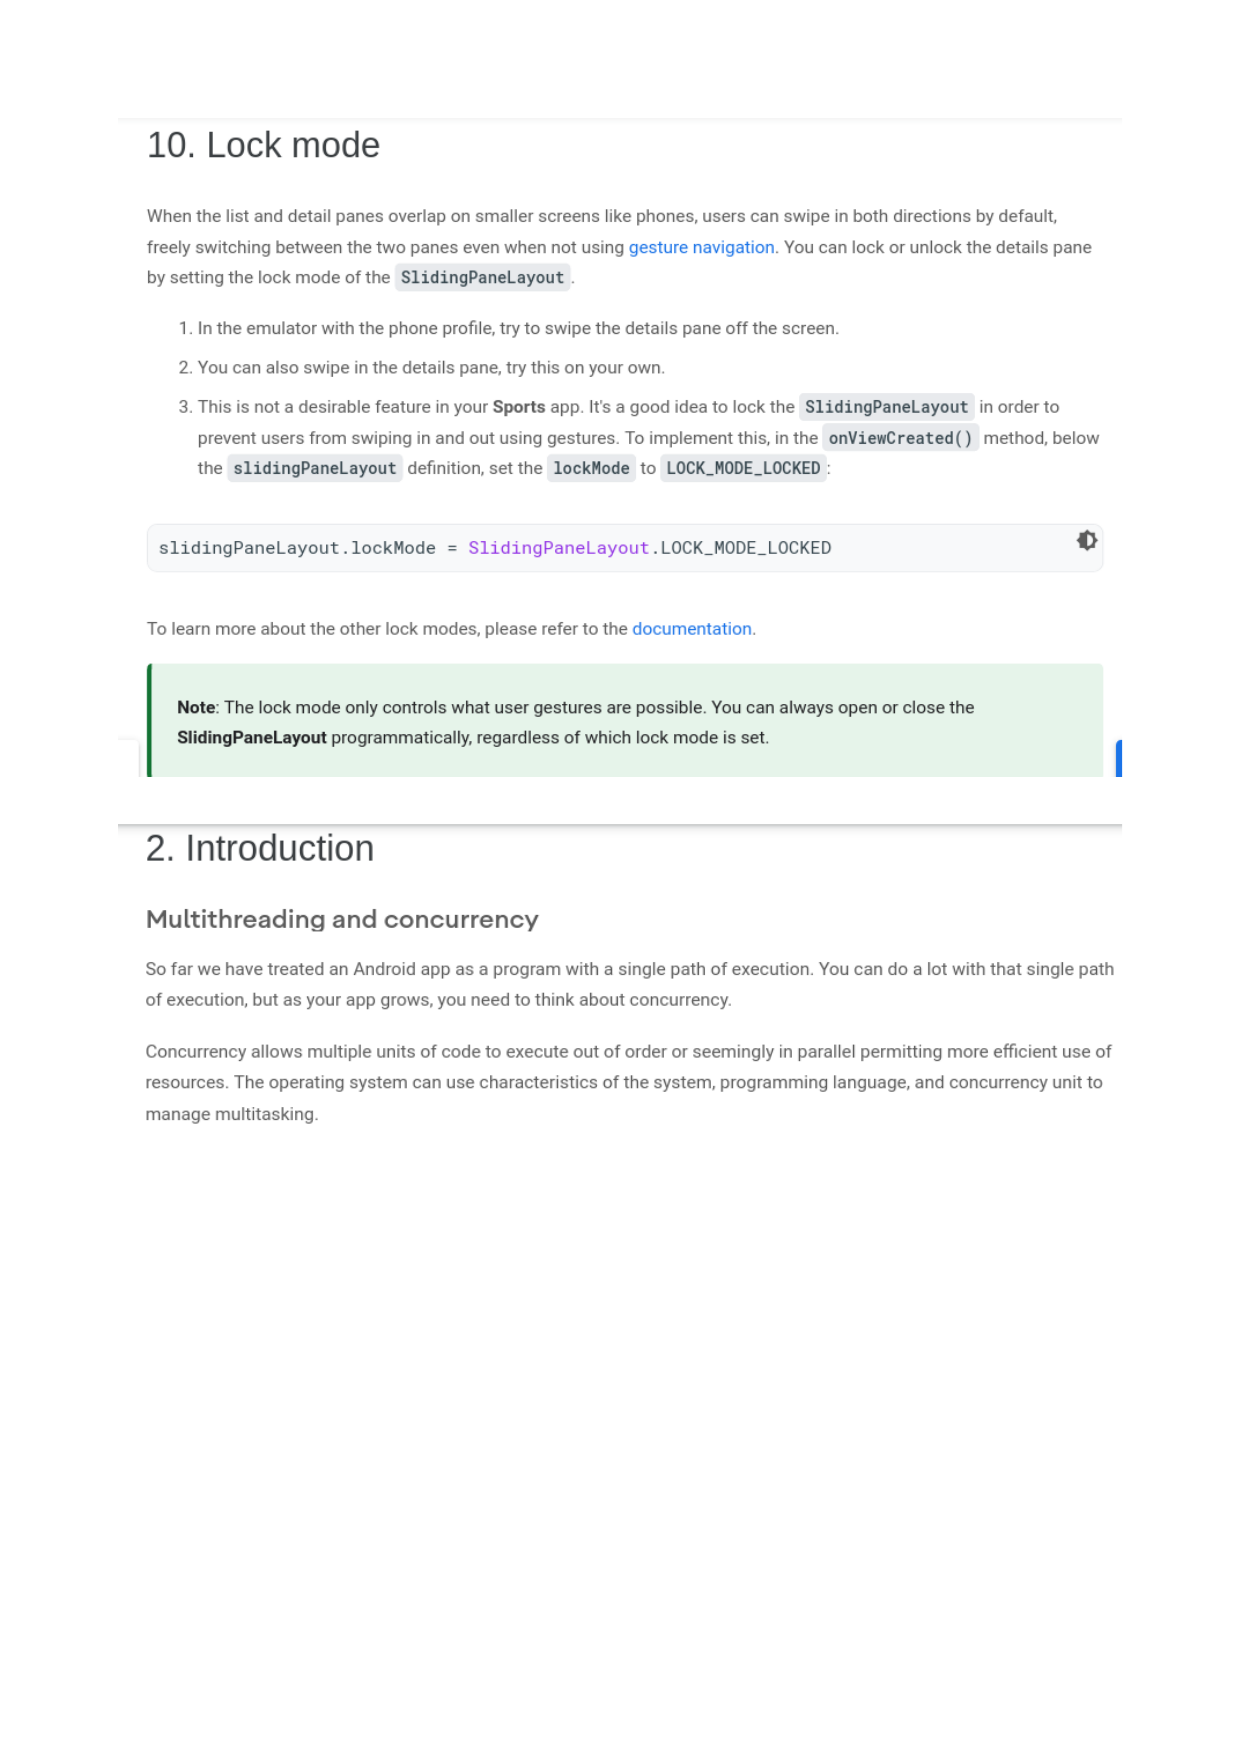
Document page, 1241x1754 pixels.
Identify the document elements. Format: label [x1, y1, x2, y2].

picture [118, 118, 1123, 777]
picture [118, 824, 1123, 1165]
